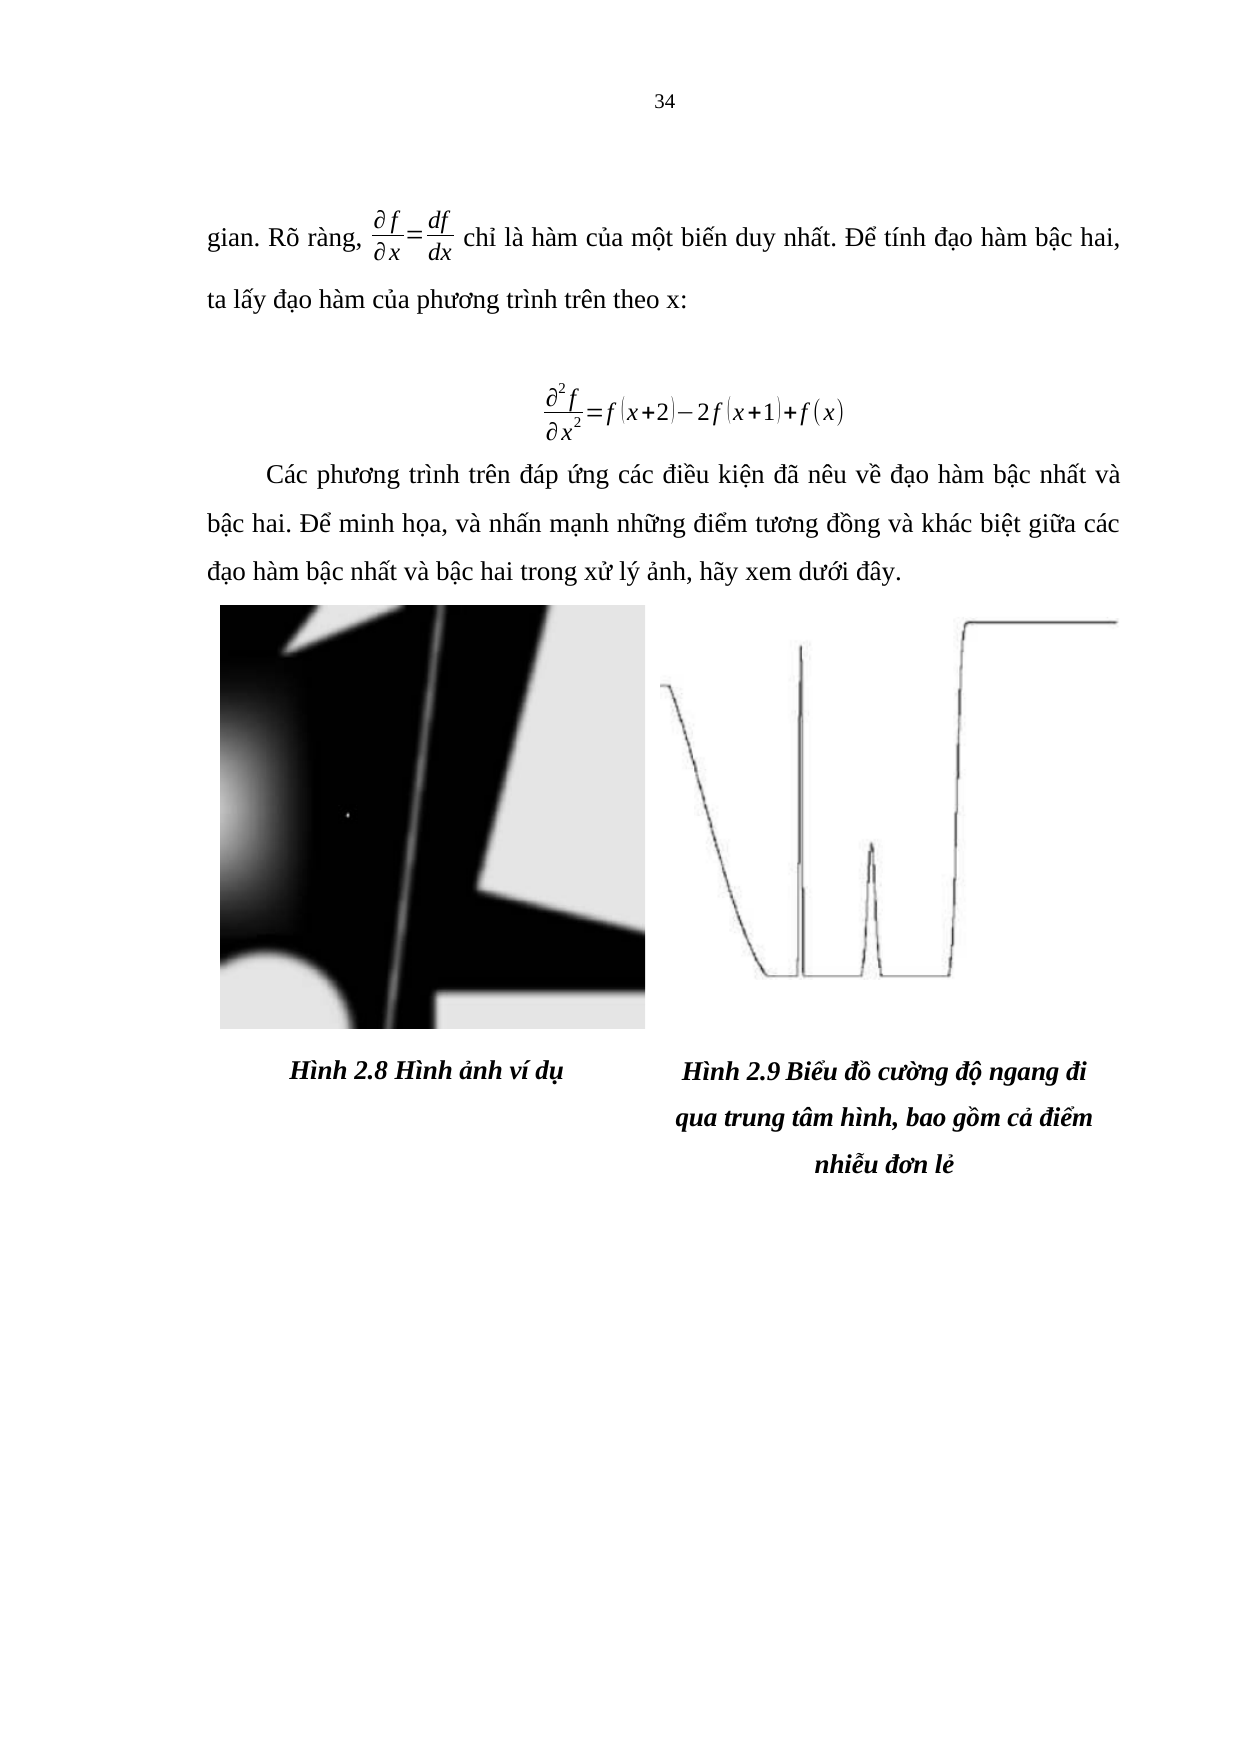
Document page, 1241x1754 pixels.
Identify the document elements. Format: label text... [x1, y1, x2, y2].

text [207, 207, 1122, 314]
picture [218, 603, 646, 1029]
table_header Hình 2.8 Hình ảnh ví dụ [207, 603, 649, 1207]
picture [660, 603, 1121, 981]
table_header Hình 2.9 Biểu đồ cường độ ngang đi qua trung tâm hình, bao gồm cả điểm nhiễu đơn lẻ [649, 603, 1122, 1207]
text Các phương trình trên đáp ứng các điều kiện đã nêu về đạo hàm bậc nhất và bậc hai. Để minh họa, và nhấn mạnh những điểm tương đồng và khác biệt giữa các đạo hàm bậc nhất và bậc hai trong xử lý ảnh, hãy xem dưới đây. [207, 458, 1122, 586]
